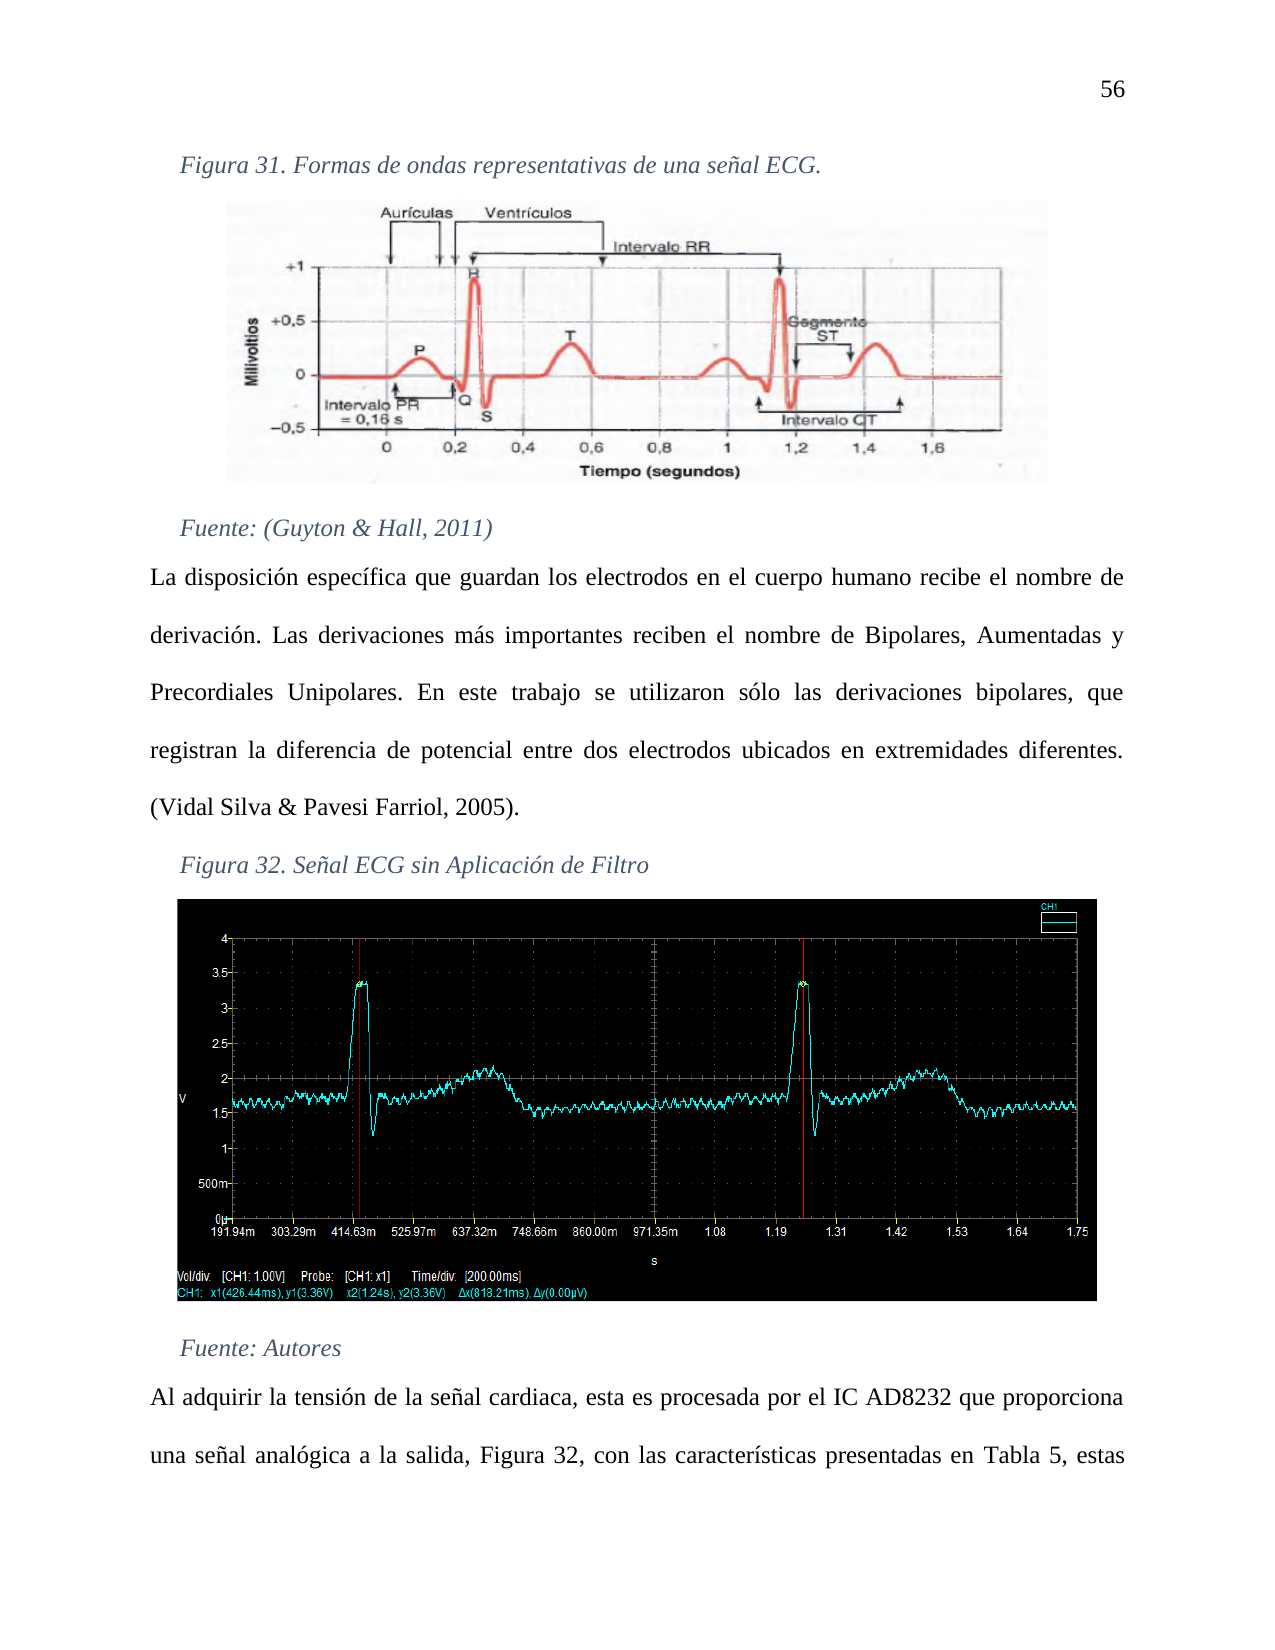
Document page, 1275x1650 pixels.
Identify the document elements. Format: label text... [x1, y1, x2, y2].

picture [177, 899, 1098, 1304]
text Figura 31. Formas de ondas representativas de una señal ECG. [150, 150, 1125, 179]
text Figura 32. Señal ECG sin Aplicación de Filtro [150, 850, 1125, 878]
text Fuente: Autores [150, 1333, 1125, 1361]
picture [226, 199, 1049, 484]
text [150, 1382, 1125, 1468]
text La disposición específica que guardan los electrodos en el cuerpo humano recibe el nombre de derivación. Las derivaciones más importantes reciben el nombre de Bipolares, Aumentadas y Precordiales Unipolares. En este trabajo se utilizaron sólo las derivaciones bipolares, que registran la diferencia de potencial entre dos electrodos ubicados en extremidades diferentes. (Vidal Silva & Pavesi Farriol, 2005). [150, 562, 1125, 821]
text Fuente: (Guyton & Hall, 2011) [150, 513, 1125, 541]
